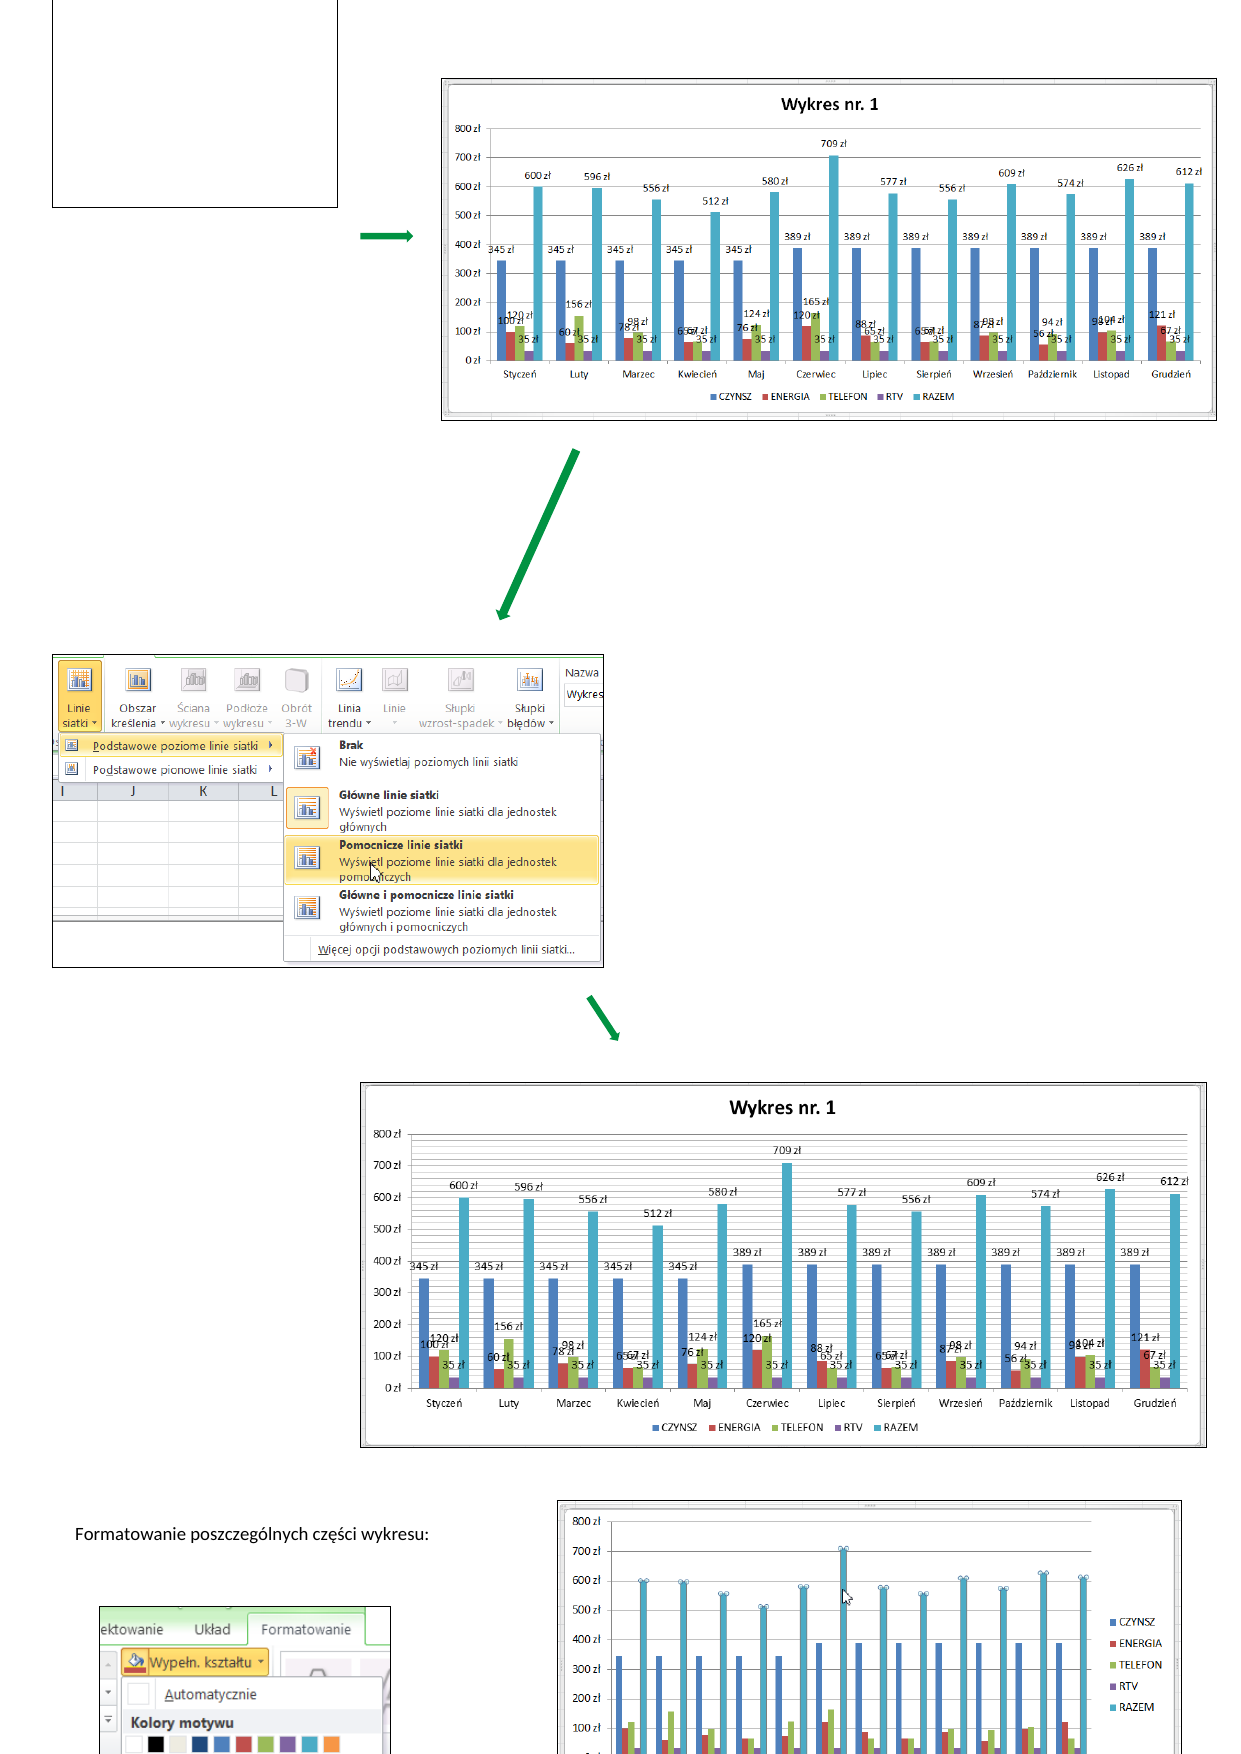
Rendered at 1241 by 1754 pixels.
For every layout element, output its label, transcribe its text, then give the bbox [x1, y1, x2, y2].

picture [442, 79, 1216, 420]
picture [558, 1501, 1181, 1754]
picture [361, 1083, 1206, 1447]
text Formatowanie poszczególnych części wykresu: [75, 1522, 557, 1545]
picture [100, 1607, 390, 1754]
picture [53, 655, 603, 967]
